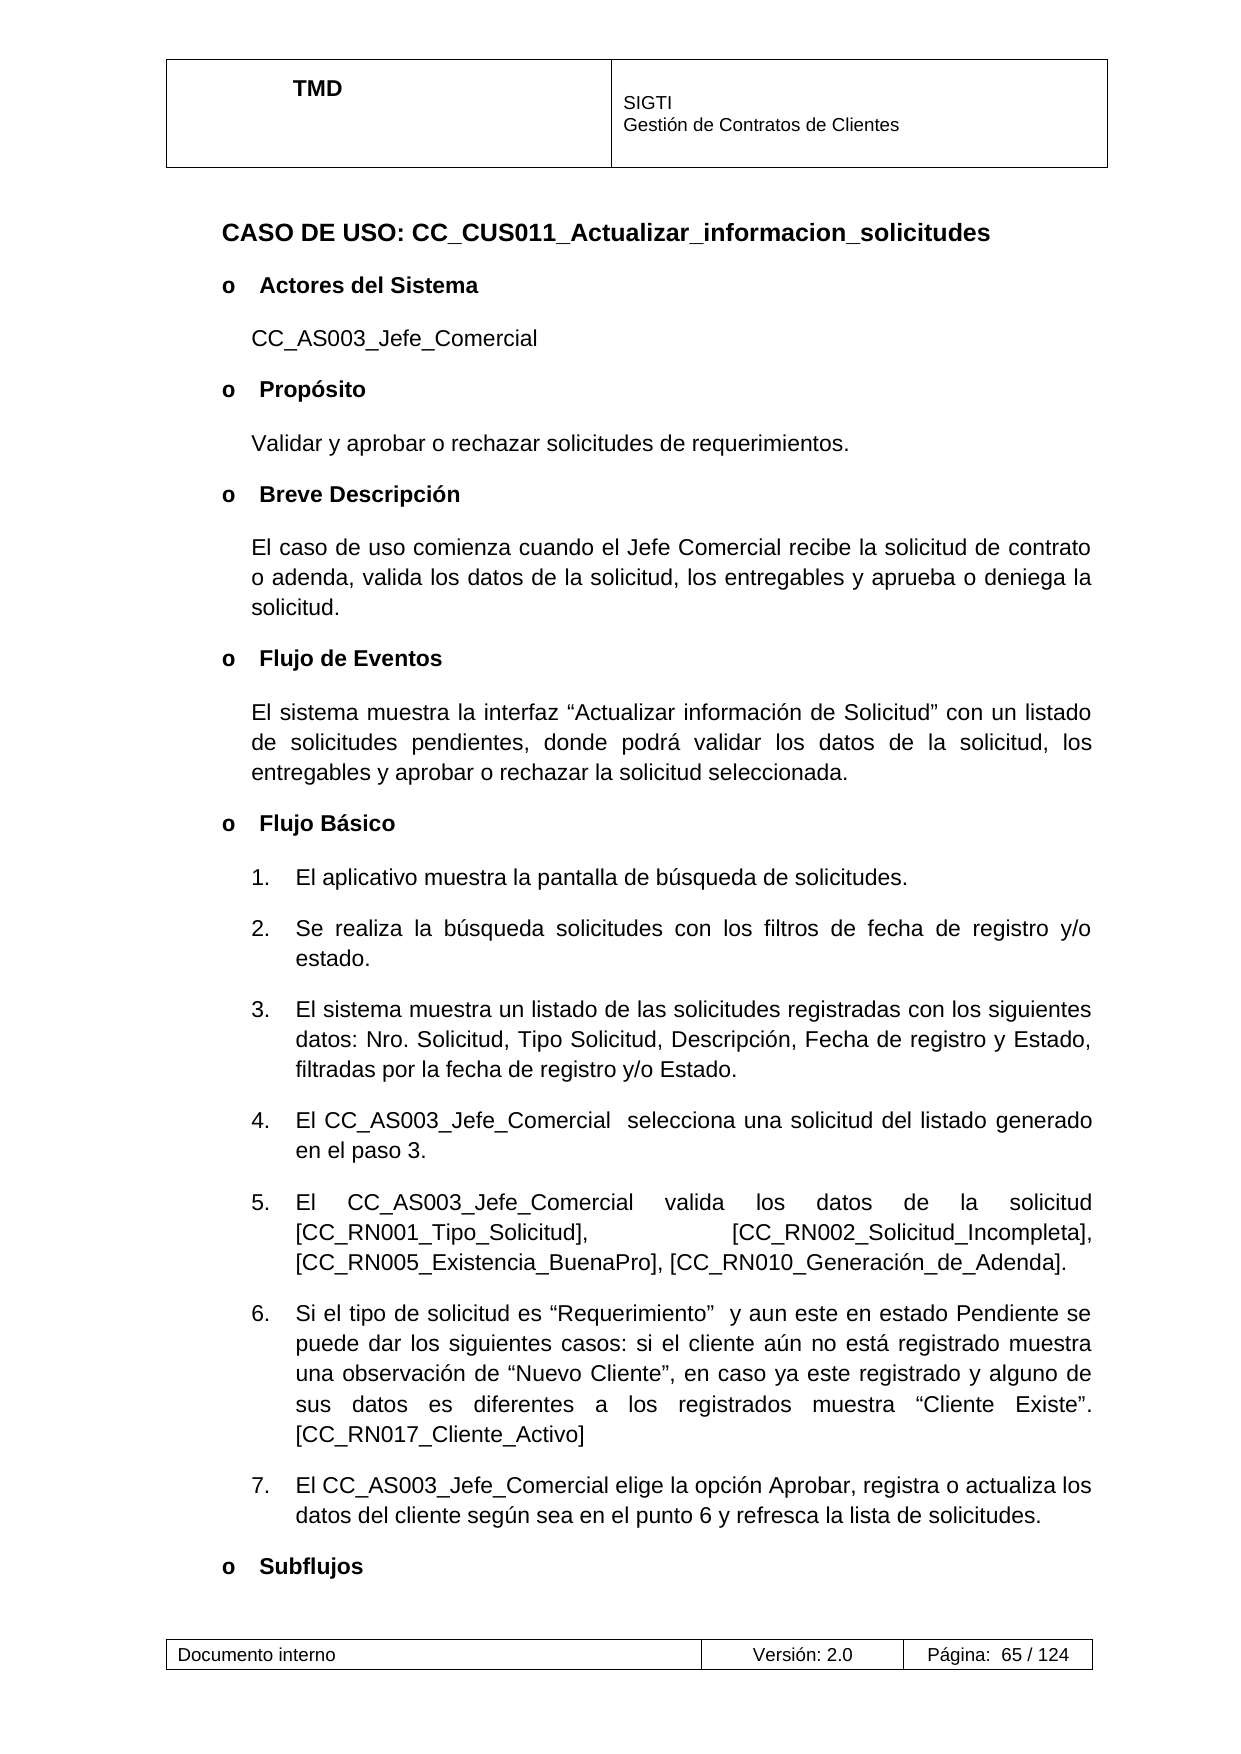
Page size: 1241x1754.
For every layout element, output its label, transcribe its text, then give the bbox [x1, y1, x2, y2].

list Validar y aprobar o rechazar solicitudes de requerimientos. [251, 429, 1092, 456]
list El CC_AS003_Jefe_Comercial elige la opción Aprobar, registra o actualiza los datos del cliente según sea en el punto 6 y refresca la lista de solicitudes. [251, 1472, 1092, 1528]
list CC_AS003_Jefe_Comercial [251, 325, 1092, 352]
list El CC_AS003_Jefe_Comercial selecciona una solicitud del listado generado en el paso 3. [251, 1107, 1092, 1164]
list El caso de uso comienza cuando el Jefe Comercial recibe la solicitud de contrato o adenda, valida los datos de la solicitud, los entregables y aprueba o deniega la solicitud. [251, 534, 1092, 621]
list Subflujos [222, 1553, 1092, 1581]
list Se realiza la búsqueda solicitudes con los filtros de fecha de registro y/o estado. [251, 914, 1092, 971]
list Flujo de Eventos [222, 645, 1092, 674]
list CASO DE USO: CC_CUS011_Actualizar_informacion_solicitudes [222, 218, 1092, 247]
list Actores del Sistema [222, 272, 1092, 300]
list El CC_AS003_Jefe_Comercial valida los datos de la solicitud [CC_RN001_Tipo_Solicitud], [CC_RN002_Solicitud_Incompleta], [CC_RN005_Existencia_BuenaPro], [CC_RN010_Generación_de_Adenda]. [251, 1188, 1092, 1275]
list Flujo Básico [222, 810, 1092, 838]
list Breve Descripción [222, 481, 1092, 509]
list El sistema muestra la interfaz “Actualizar información de Solicitud” con un listado de solicitudes pendientes, donde podrá validar los datos de la solicitud, los entregables y aprobar o rechazar la solicitud seleccionada. [251, 699, 1092, 786]
list El sistema muestra un listado de las solicitudes registradas con los siguientes datos: Nro. Solicitud, Tipo Solicitud, Descripción, Fecha de registro y Estado, filtradas por la fecha de registro y/o Estado. [251, 996, 1092, 1083]
list El aplicativo muestra la pantalla de búsqueda de solicitudes. [251, 863, 1092, 890]
list Si el tipo de solicitud es “Requerimiento” y aun este en estado Pendiente se puede dar los siguientes casos: si el cliente aún no está registrado muestra una observación de “Nuevo Cliente”, en caso ya este registrado y alguno de sus datos es diferentes a los registrados muestra “Cliente Existe”. [CC_RN017_Cliente_Activo] [251, 1300, 1092, 1447]
list Propósito [222, 376, 1092, 404]
